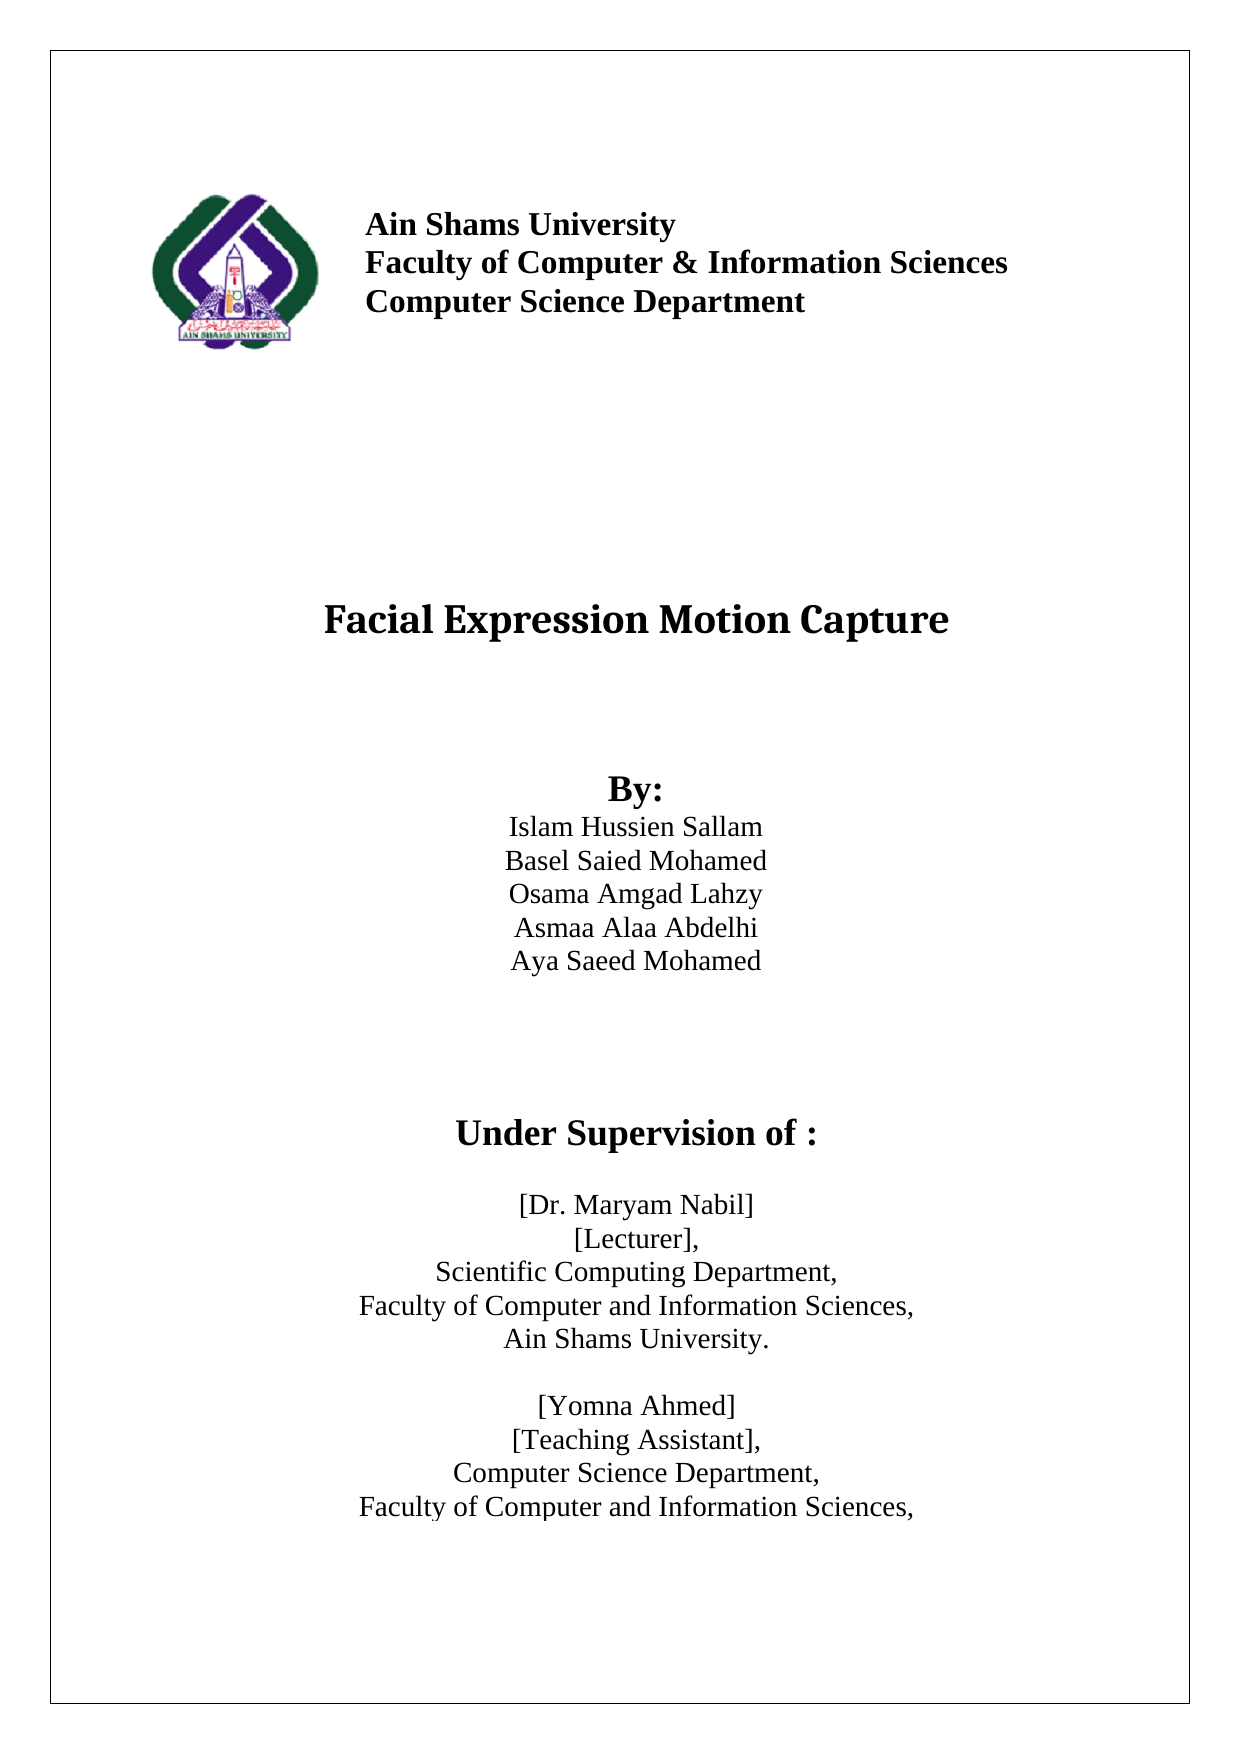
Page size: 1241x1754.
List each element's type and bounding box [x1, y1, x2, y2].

picture [125, 165, 329, 362]
